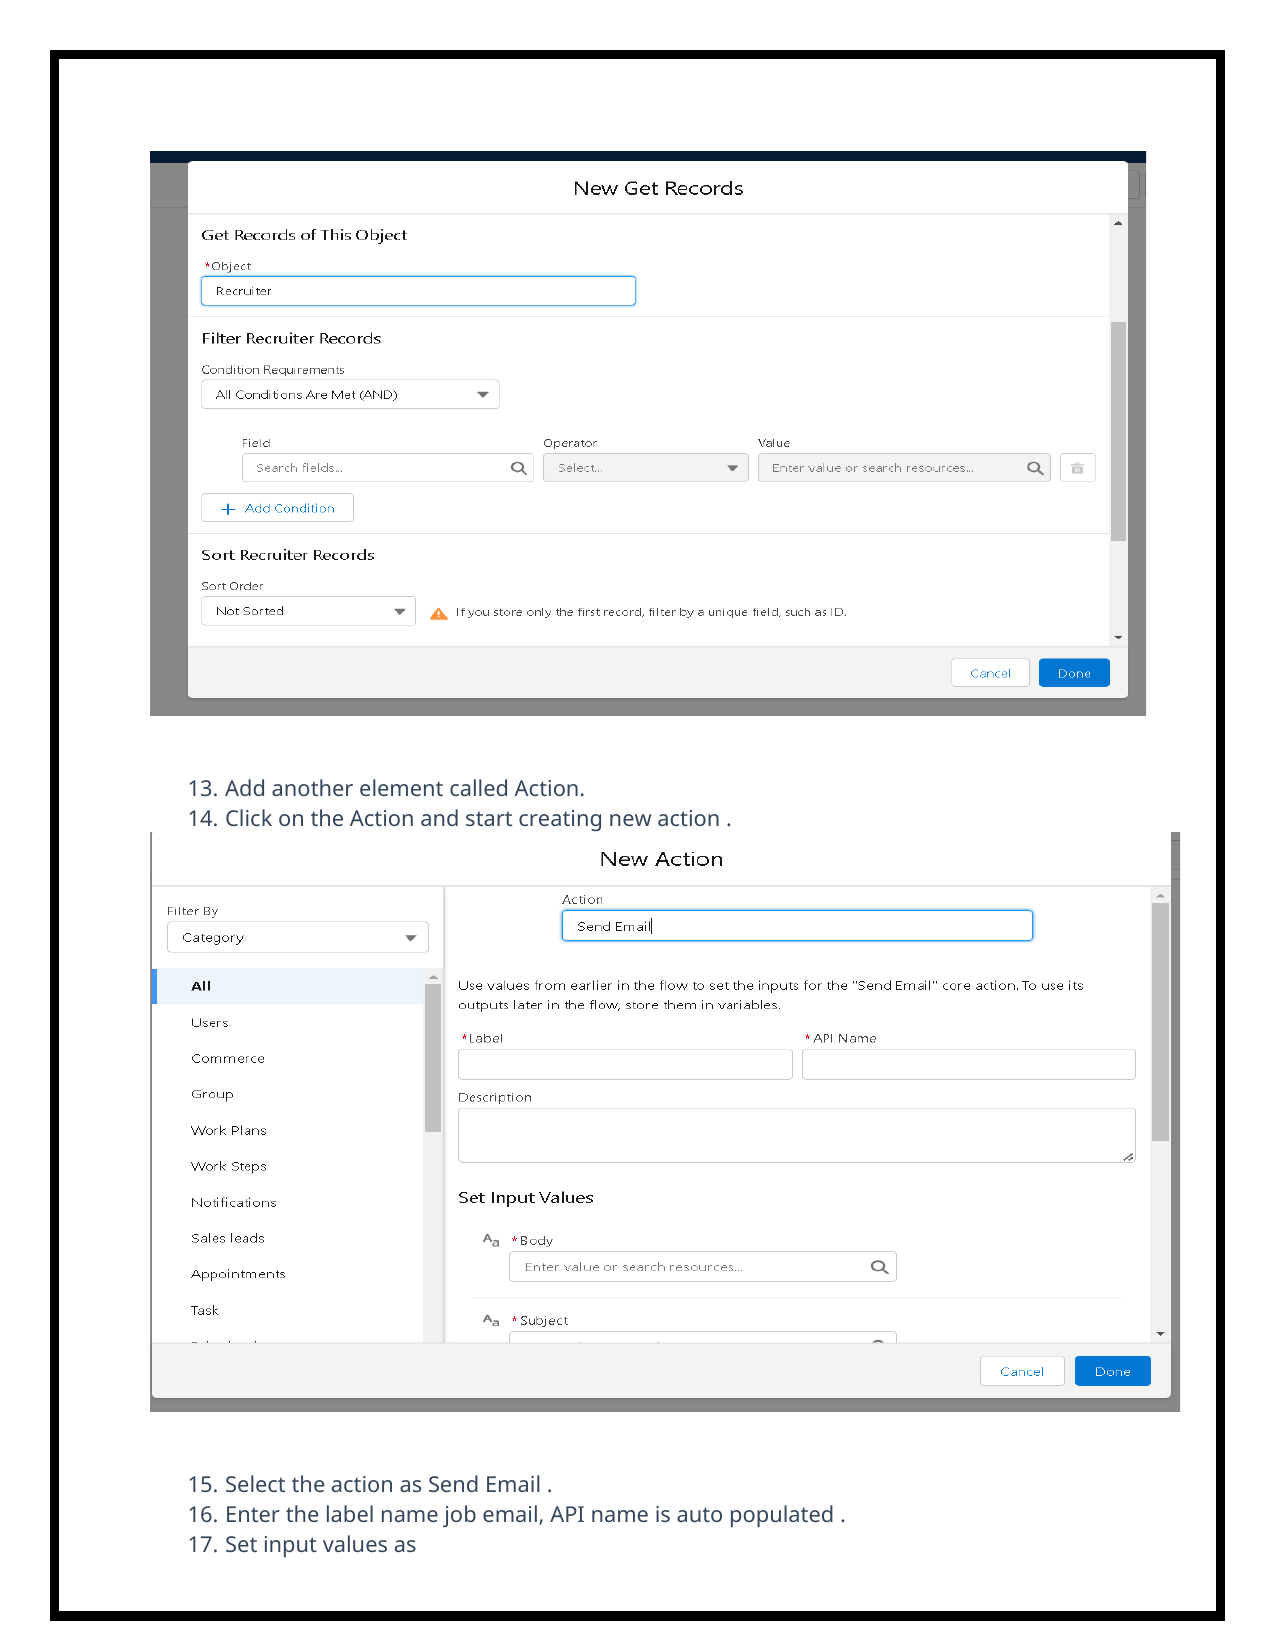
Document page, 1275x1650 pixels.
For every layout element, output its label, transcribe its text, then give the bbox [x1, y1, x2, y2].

picture [150, 151, 1147, 716]
list Add another element called Action. [187, 773, 1196, 803]
list Set input values as [187, 1529, 1196, 1559]
list Select the action as Send Email . [187, 1469, 1196, 1499]
list Enter the label name job email, API name is auto populated . [187, 1499, 1196, 1529]
picture [150, 832, 1180, 1412]
list Click on the Action and start creating new action . [187, 803, 1196, 833]
